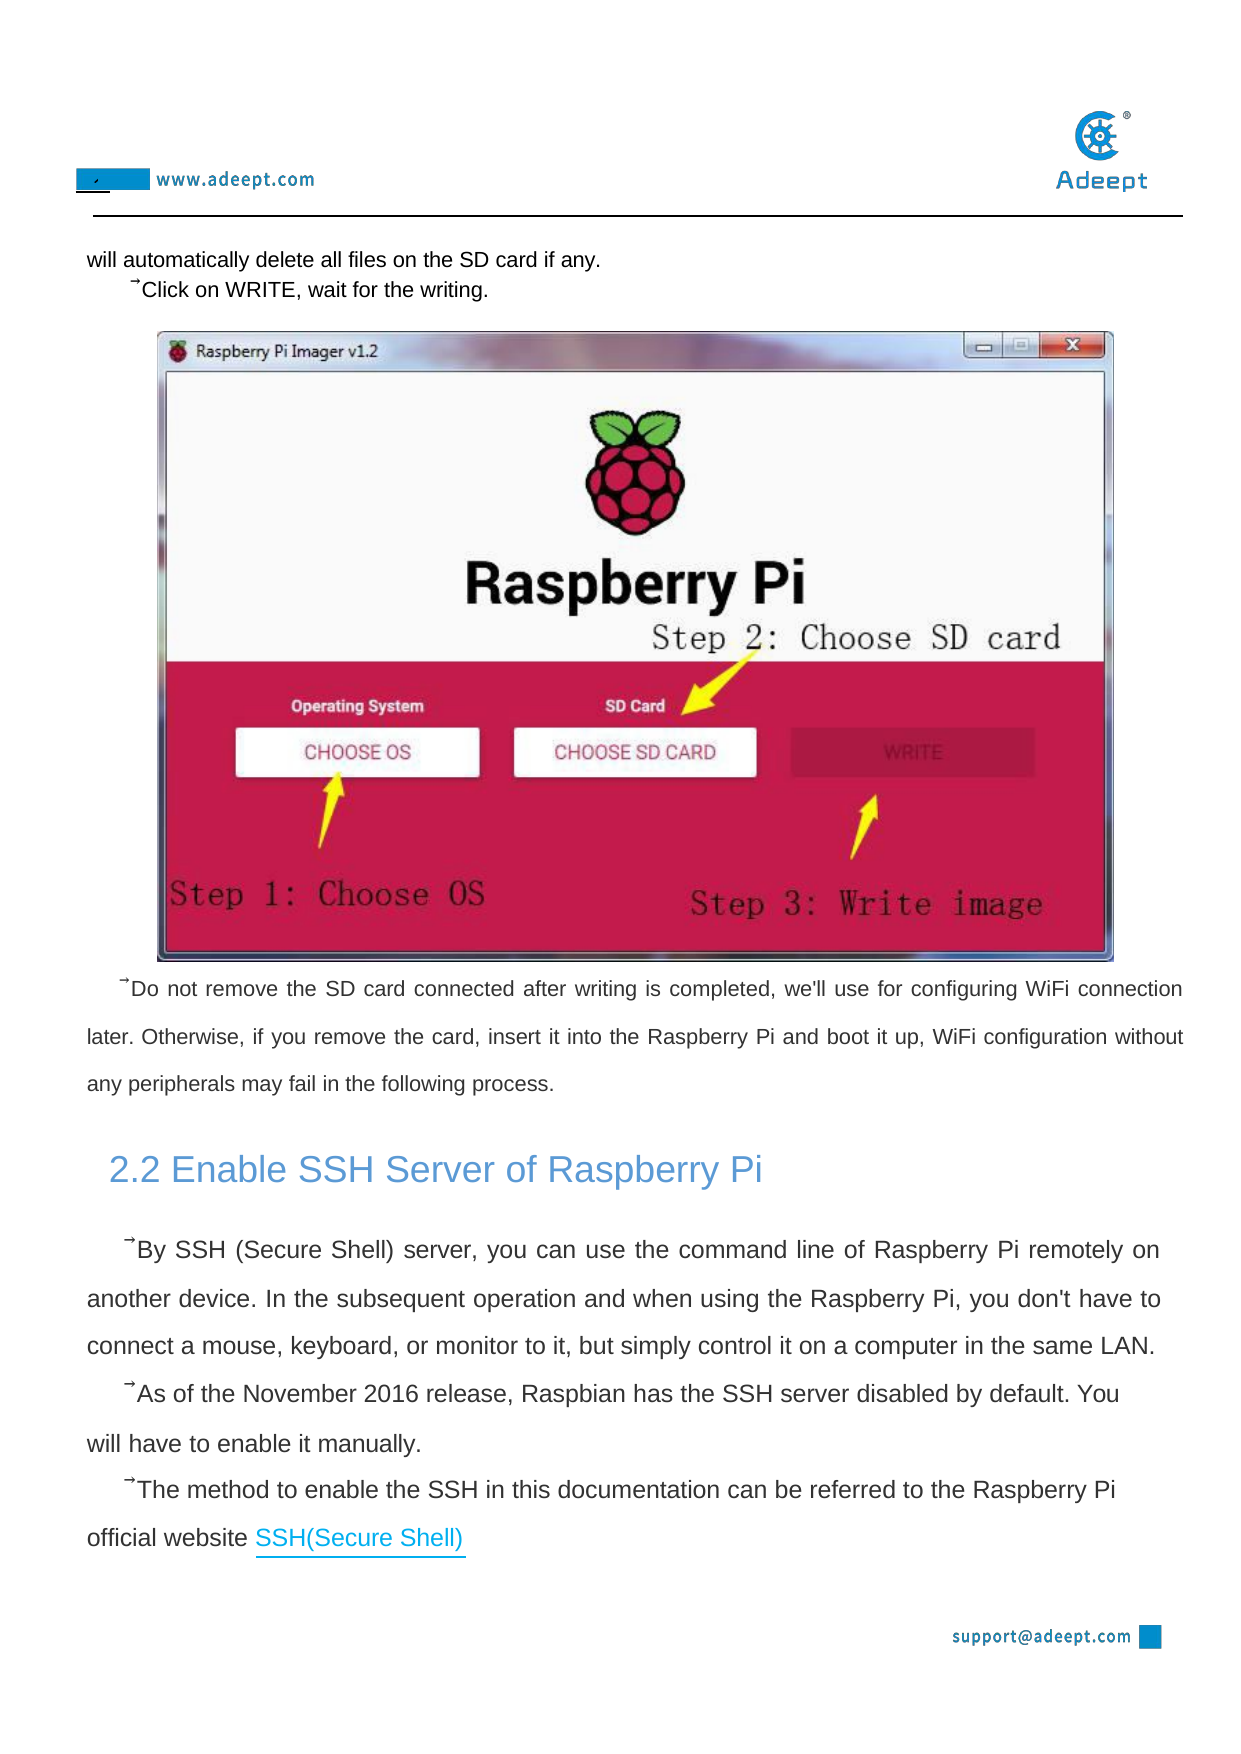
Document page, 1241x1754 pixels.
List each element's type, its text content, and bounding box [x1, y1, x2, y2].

picture [1056, 111, 1147, 192]
text ⃗Do not remove the SD card connected after writing is completed, we'll use for configuring WiFi connection later. Otherwise, if you remove the card, insert it into the Raspberry Pi and boot it up, WiFi configuration without any peripherals may fail in the following process. [87, 973, 1184, 1096]
subtitle ⃗By SSH (Secure Shell) server, you can use the command line of Raspberry Pi remotely on another device. In the subsequent operation and when using the Raspberry Pi, you don't have to connect a mouse, keyboard, or monitor to it, but simply control it on a computer in the same LAN. [87, 1232, 1161, 1360]
text will automatically delete all files on the SD card if any. [87, 246, 1194, 272]
text will have to enable it manually. [87, 1429, 1194, 1457]
subtitle 2.2 Enable SSH Server of Raspberry Pi [109, 1147, 1194, 1190]
text ⃗As of the November 2016 release, Raspbian has the SSH server disabled by default. You [87, 1378, 1194, 1409]
picture [946, 1625, 1139, 1649]
picture [75, 167, 343, 191]
picture [157, 331, 1114, 962]
text ⃗Click on WRITE, wait for the writing. [141, 274, 1194, 304]
text ⃗The method to enable the SSH in this documentation can be referred to the Raspberry Pi official website SSH(Secure Shell) [87, 1472, 1175, 1551]
